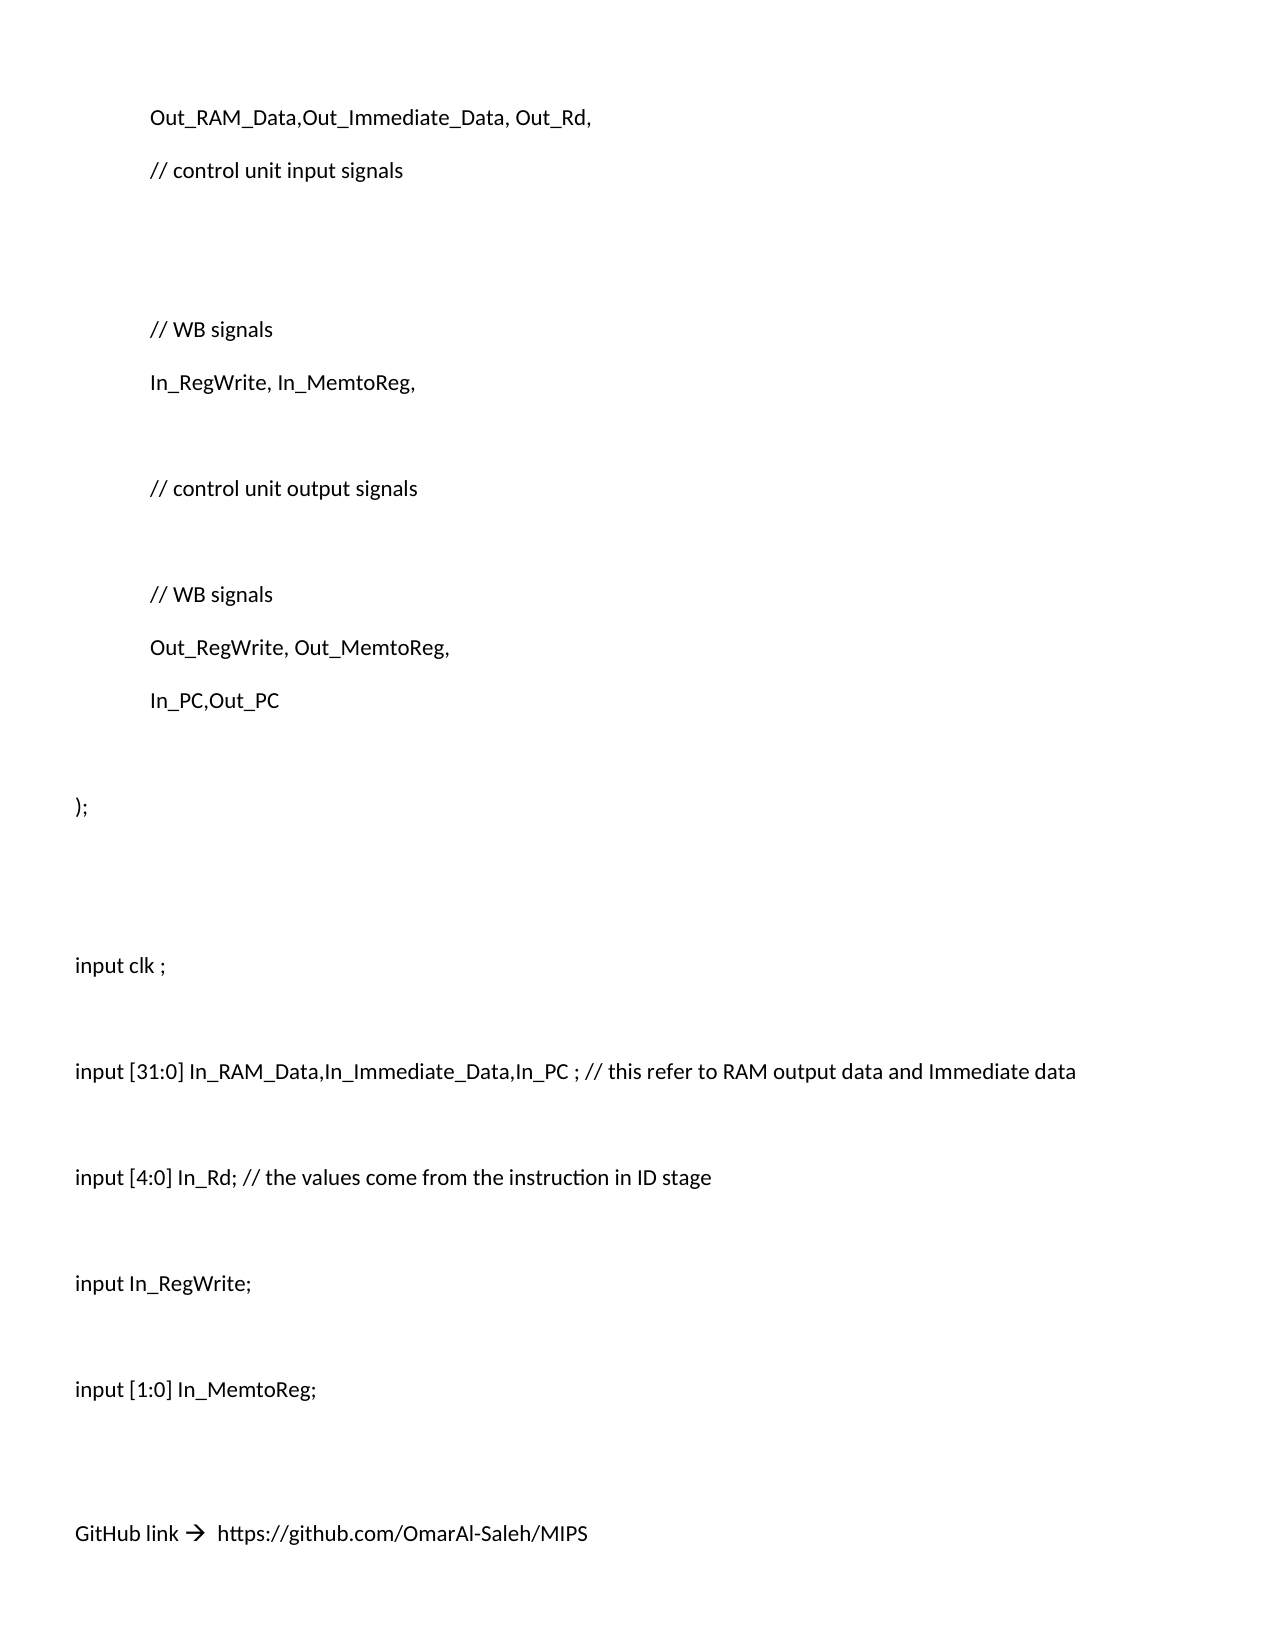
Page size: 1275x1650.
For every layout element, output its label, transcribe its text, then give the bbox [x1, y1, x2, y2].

text // WB signals [75, 315, 1200, 343]
text input [1:0] In_MemtoReg; [75, 1376, 1200, 1403]
text Out_RAM_Data,Out_Immediate_Data, Out_Rd, [75, 103, 1200, 131]
text input clk ; [75, 951, 1200, 979]
text In_PC,Out_PC [75, 686, 1200, 714]
text // control unit output signals [75, 474, 1200, 502]
text In_RegWrite, In_MemtoReg, [75, 368, 1200, 396]
text input In_RegWrite; [75, 1269, 1200, 1297]
text ); [75, 792, 1200, 820]
text input [31:0] In_RAM_Data,In_Immediate_Data,In_PC ; // this refer to RAM output data and Immediate data [75, 1057, 1200, 1085]
text Out_RegWrite, Out_MemtoReg, [75, 633, 1200, 661]
text // control unit input signals [75, 156, 1200, 184]
text input [4:0] In_Rd; // the values come from the instruction in ID stage [75, 1163, 1200, 1191]
text // WB signals [75, 580, 1200, 608]
